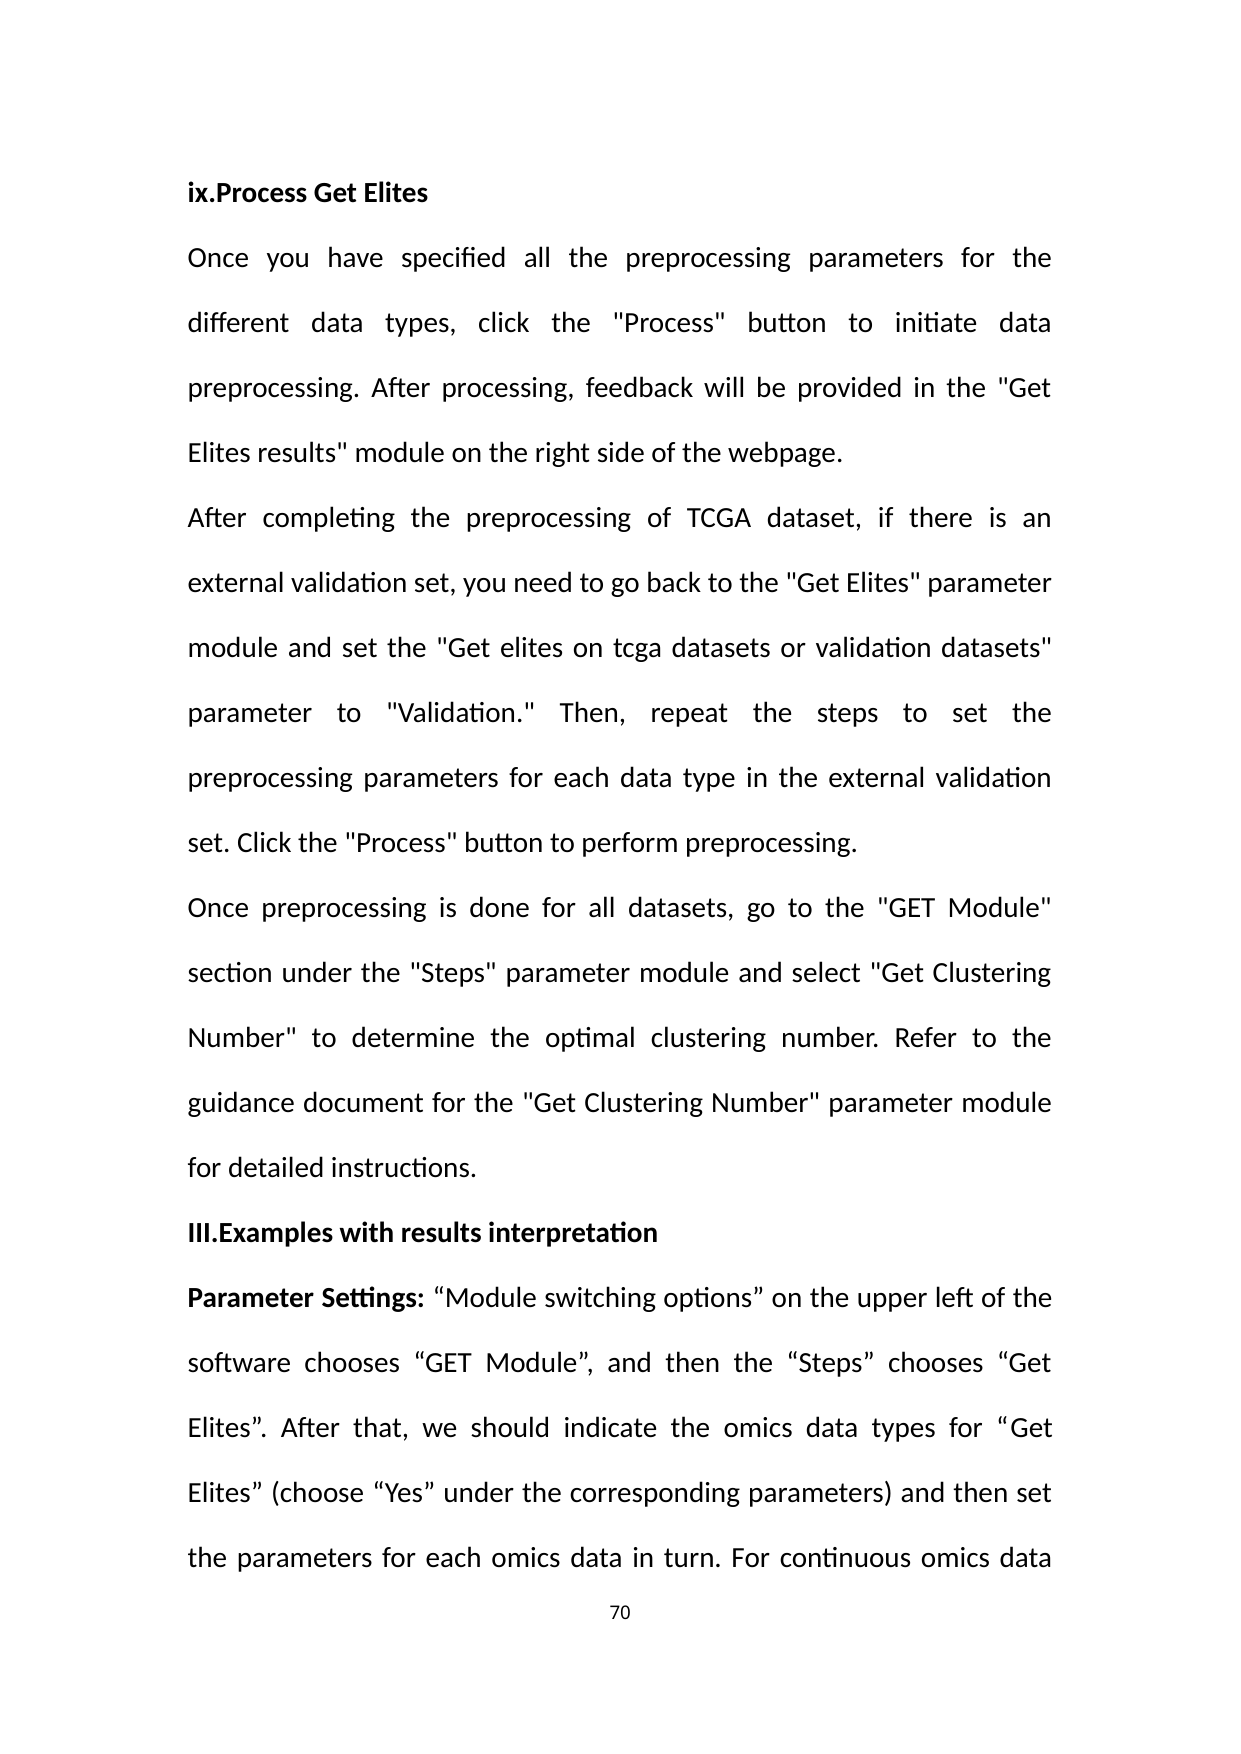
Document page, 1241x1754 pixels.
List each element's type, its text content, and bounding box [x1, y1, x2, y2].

text After completing the preprocessing of TCGA dataset, if there is an external validation set, you need to go back to the "Get Elites" parameter module and set the "Get elites on tcga datasets or validation datasets" parameter to "Validation." Then, repeat the steps to set the preprocessing parameters for each data type in the external validation set. Click the "Process" button to perform preprocessing. [187, 485, 1053, 875]
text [187, 1265, 1053, 1590]
subtitle III.Examples with results interpretation [187, 1200, 1053, 1265]
subtitle ix.Process Get Elites [187, 160, 1053, 225]
text Once preprocessing is done for all datasets, go to the "GET Module" section under the "Steps" parameter module and select "Get Clustering Number" to determine the optimal clustering number. Refer to the guidance document for the "Get Clustering Number" parameter module for detailed instructions. [187, 875, 1053, 1200]
text Once you have specified all the preprocessing parameters for the different data types, click the "Process" button to initiate data preprocessing. After processing, feedback will be provided in the "Get Elites results" module on the right side of the webpage. [187, 225, 1053, 485]
